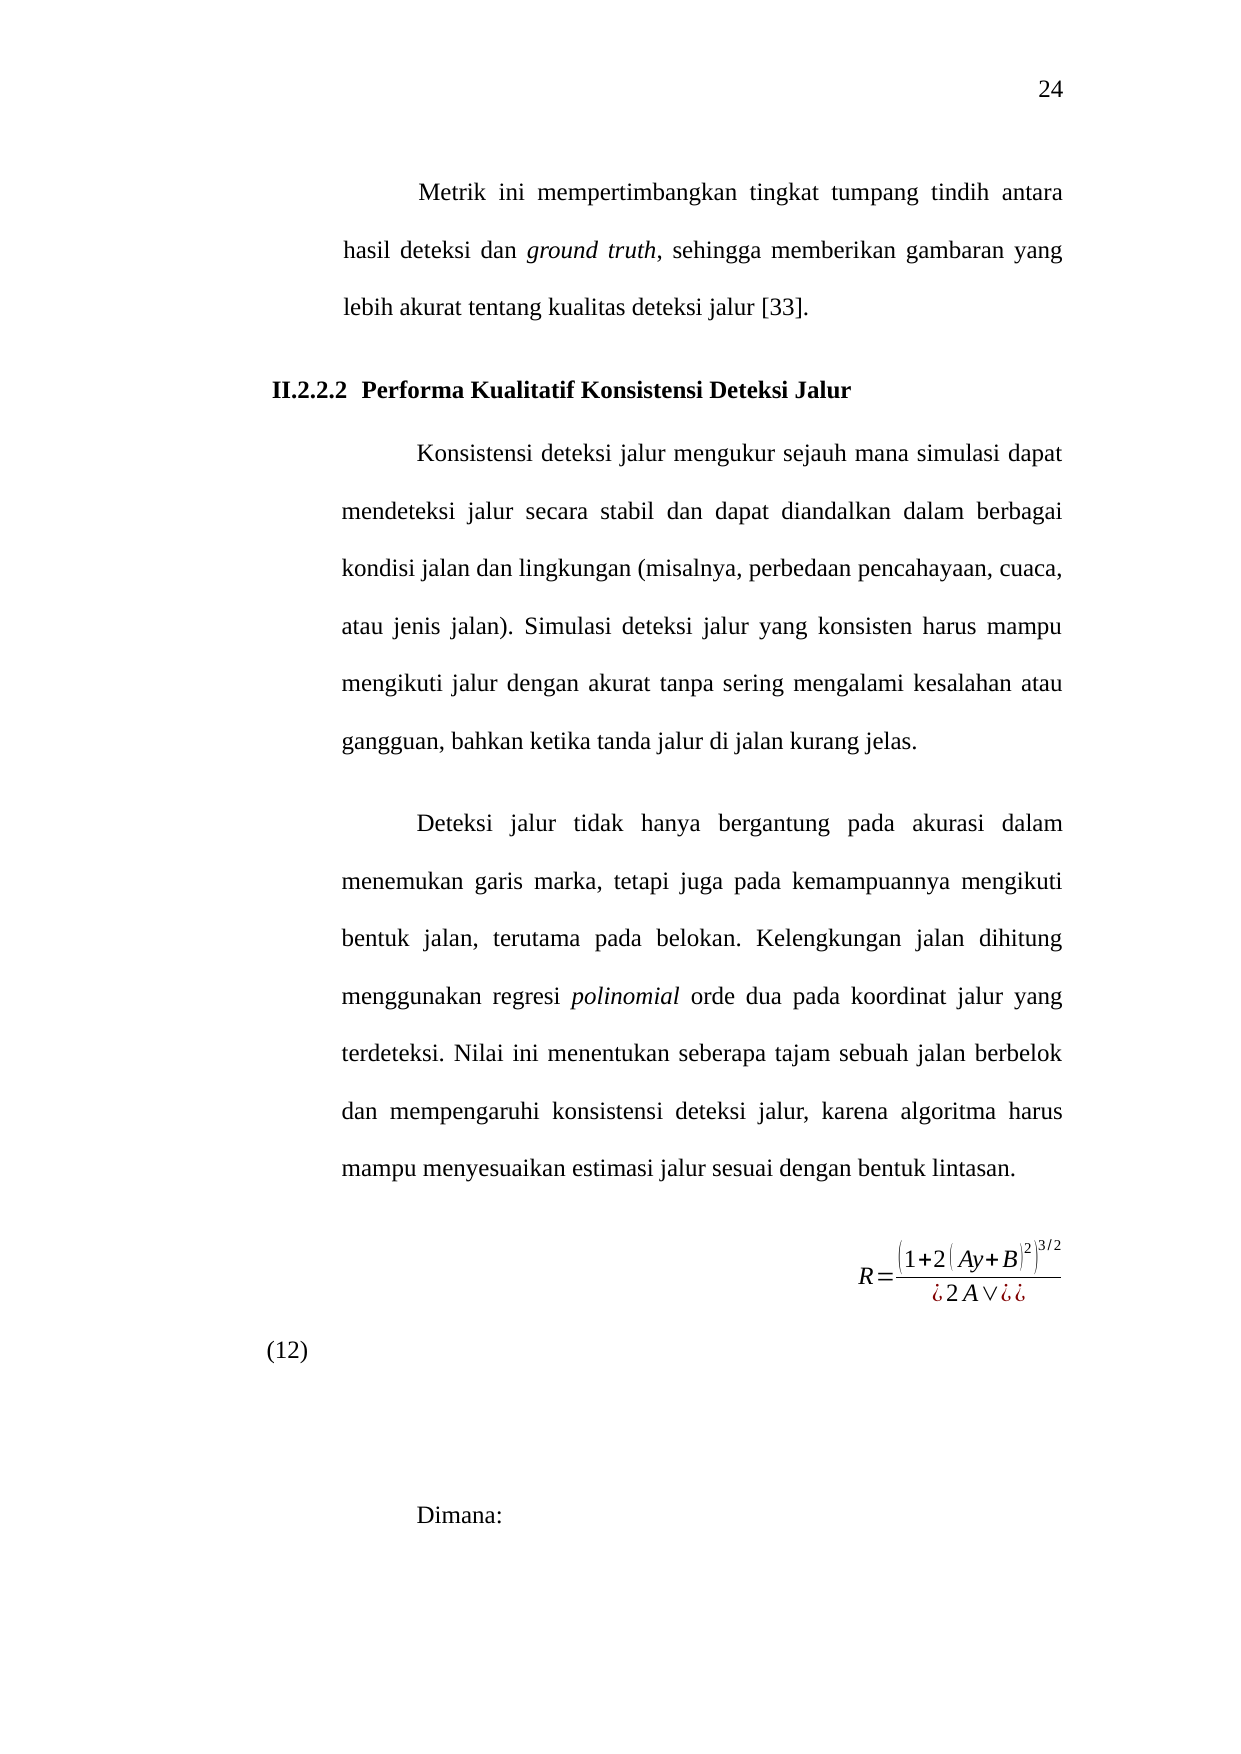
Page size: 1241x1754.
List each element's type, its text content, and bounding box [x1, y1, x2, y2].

text (12) [266, 1236, 1063, 1364]
text Konsistensi deteksi jalur mengukur sejauh mana simulasi dapat mendeteksi jalur secara stabil dan dapat diandalkan dalam berbagai kondisi jalan dan lingkungan (misalnya, perbedaan pencahayaan, cuaca, atau jenis jalan). Simulasi deteksi jalur yang konsisten harus mampu mengikuti jalur dengan akurat tanpa sering mengalami kesalahan atau gangguan, bahkan ketika tanda jalur di jalan kurang jelas. [341, 438, 1063, 755]
subtitle Performa Kualitatif Konsistensi Deteksi Jalur [272, 375, 1063, 403]
text Dimana: [341, 1501, 1063, 1529]
text Metrik ini mempertimbangkan tingkat tumpang tindih antara hasil deteksi dan ground truth, sehingga memberikan gambaran yang lebih akurat tentang kualitas deteksi jalur [33]. [343, 177, 1063, 321]
text Deteksi jalur tidak hanya bergantung pada akurasi dalam menemukan garis marka, tetapi juga pada kemampuannya mengikuti bentuk jalan, terutama pada belokan. Kelengkungan jalan dihitung menggunakan regresi polinomial orde dua pada koordinat jalur yang terdeteksi. Nilai ini menentukan seberapa tajam sebuah jalan berbelok dan mempengaruhi konsistensi deteksi jalur, karena algoritma harus mampu menyesuaikan estimasi jalur sesuai dengan bentuk lintasan. [341, 808, 1063, 1182]
